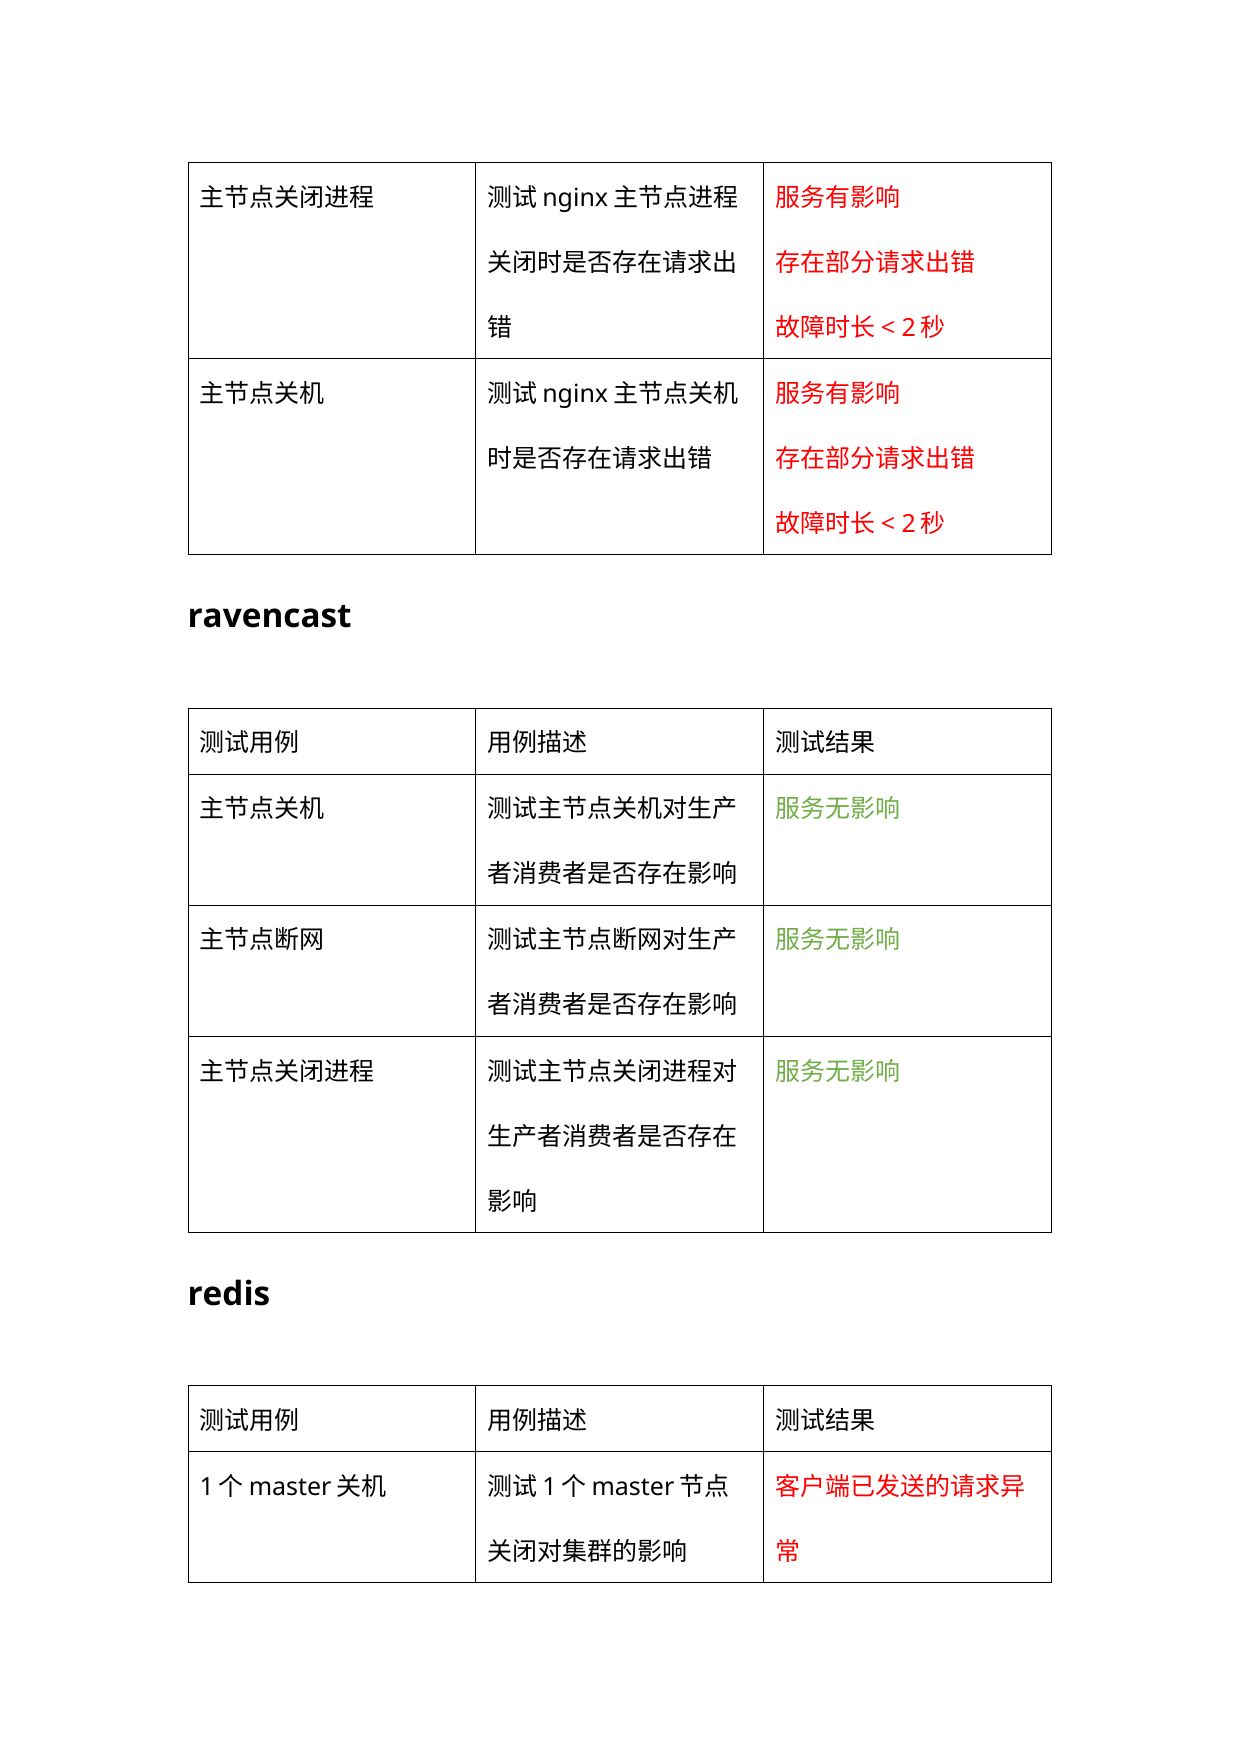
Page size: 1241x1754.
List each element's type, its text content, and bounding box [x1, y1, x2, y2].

table_header 用例描述 [476, 1386, 763, 1451]
table_header 测试结果 [764, 1386, 1051, 1451]
table_cell 测试主节点关机对生产者消费者是否存在影响 [476, 775, 763, 904]
table_cell 测试主节点断网对生产者消费者是否存在影响 [476, 906, 763, 1036]
table_cell 服务无影响 [764, 775, 1051, 904]
table_cell 主节点关闭进程 [189, 163, 475, 358]
table_header 测试用例 [189, 1386, 475, 1451]
table_cell 主节点断网 [189, 906, 475, 1036]
table_cell 1个master关机 [189, 1452, 475, 1582]
table_cell 服务无影响 [764, 906, 1051, 1036]
table_cell 服务无影响 [764, 1037, 1051, 1232]
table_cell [764, 1452, 1051, 1582]
table_cell 主节点关闭进程 [189, 1037, 475, 1232]
table_cell 主节点关机 [189, 775, 475, 904]
table_header 测试用例 [189, 709, 475, 773]
table_cell 测试nginx主节点关机时是否存在请求出错 [476, 359, 763, 554]
table_cell 测试nginx主节点进程关闭时是否存在请求出错 [476, 163, 763, 358]
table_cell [764, 163, 1051, 358]
table_cell 测试主节点关闭进程对生产者消费者是否存在影响 [476, 1037, 763, 1232]
table_cell 主节点关机 [189, 359, 475, 554]
subtitle redis [187, 1260, 1053, 1325]
table_header 测试结果 [764, 709, 1051, 773]
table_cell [476, 1452, 763, 1582]
table_header 用例描述 [476, 709, 763, 773]
table_cell 服务有影响 存在部分请求出错 故障时长 < 2秒 [764, 359, 1051, 554]
subtitle ravencast [187, 582, 1053, 647]
